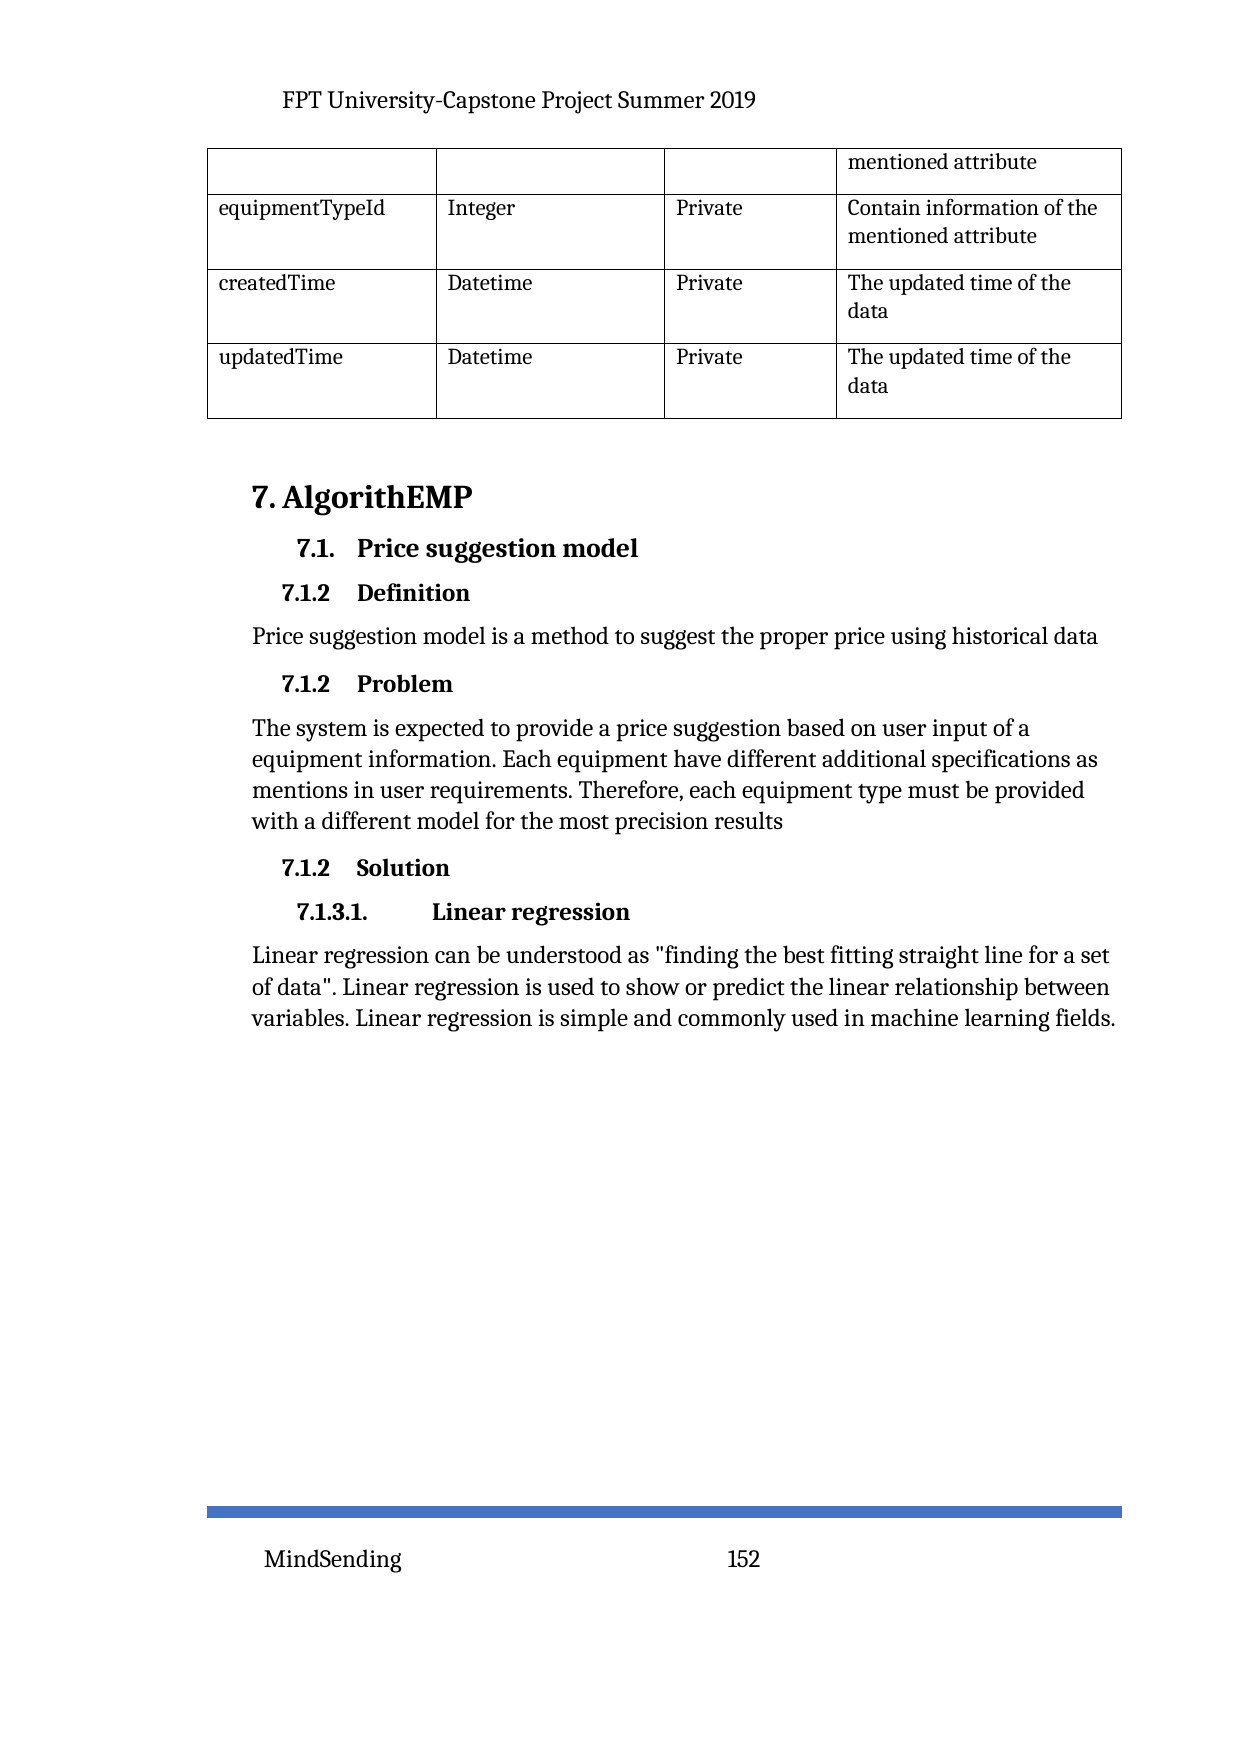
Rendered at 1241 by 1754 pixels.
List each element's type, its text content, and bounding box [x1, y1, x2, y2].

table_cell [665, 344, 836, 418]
subtitle Linear regression [252, 898, 1122, 927]
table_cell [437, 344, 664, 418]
text Linear regression can be understood as "finding the best fitting straight line for a set of data". Linear regression is used to show or predict the linear relationship between variables. Linear regression is simple and commonly used in machine learning fields. [252, 941, 1122, 1032]
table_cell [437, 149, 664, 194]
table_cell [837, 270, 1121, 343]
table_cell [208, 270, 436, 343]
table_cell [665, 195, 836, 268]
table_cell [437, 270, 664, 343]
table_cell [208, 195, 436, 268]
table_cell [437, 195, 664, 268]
subtitle Solution [252, 854, 1122, 883]
subtitle AlgorithEMP [252, 479, 1122, 517]
text The system is expected to provide a price suggestion based on user input of a equipment information. Each equipment have different additional specifications as mentions in user requirements. Therefore, each equipment type must be provided with a different model for the most precision results [252, 713, 1122, 835]
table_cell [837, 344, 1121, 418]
text Price suggestion model is a method to suggest the proper price using historical data [252, 622, 1122, 651]
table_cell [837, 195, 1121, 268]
subtitle Definition [252, 579, 1122, 607]
subtitle Problem [252, 670, 1122, 699]
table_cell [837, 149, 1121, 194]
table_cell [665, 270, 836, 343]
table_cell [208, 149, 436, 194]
subtitle Price suggestion model [282, 533, 1122, 564]
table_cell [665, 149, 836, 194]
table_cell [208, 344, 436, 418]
